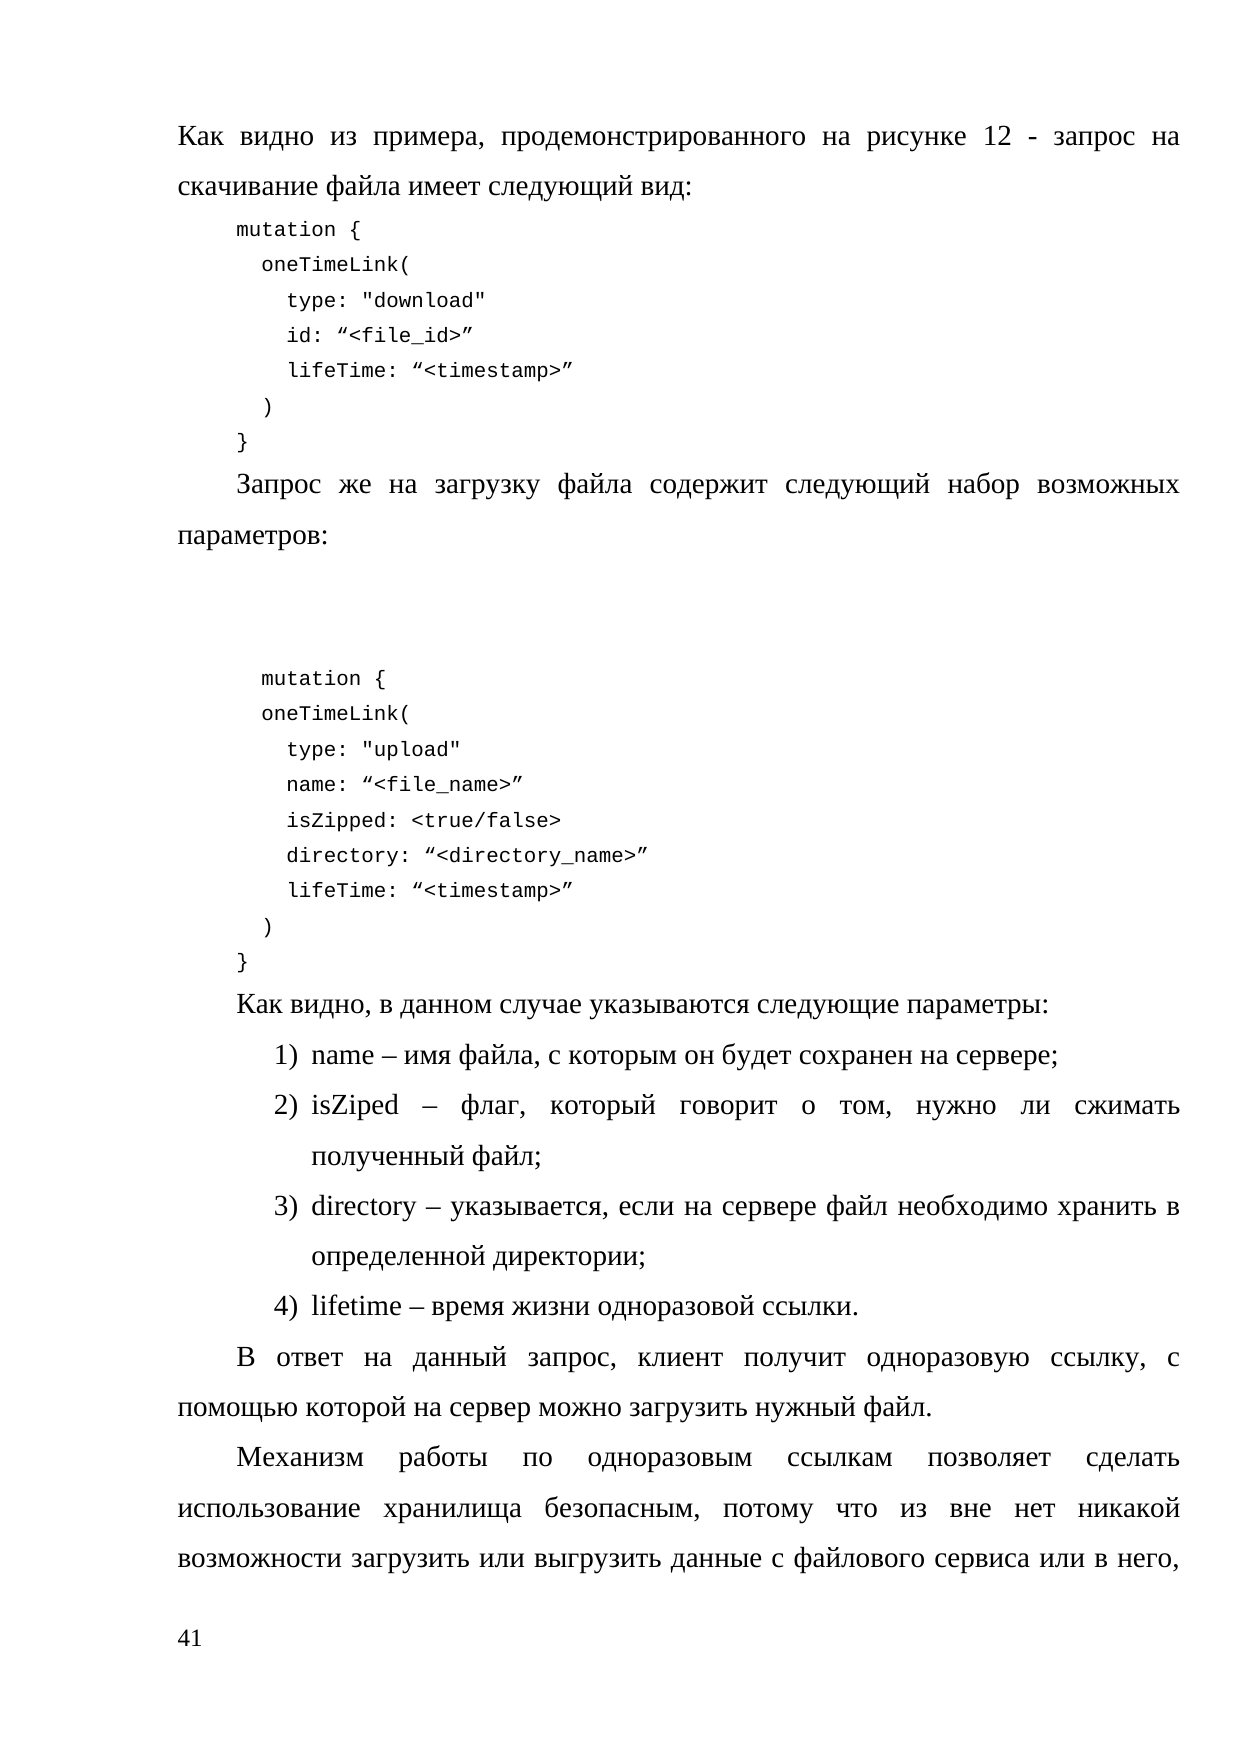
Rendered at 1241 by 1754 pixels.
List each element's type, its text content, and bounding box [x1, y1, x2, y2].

list lifetime – время жизни одноразовой ссылки. [274, 1288, 1181, 1322]
text ) [177, 396, 1181, 419]
list name – имя файла, с которым он будет сохранен на сервере; [274, 1037, 1181, 1071]
text type: "upload" [177, 739, 1181, 762]
text Как видно, в данном случае указываются следующие параметры: [177, 987, 1181, 1020]
text lifeTime: “<timestamp>” [177, 880, 1181, 904]
text Запрос же на загрузку файла содержит следующий набор возможных параметров: [177, 467, 1181, 551]
text } [177, 951, 1181, 975]
text mutation { [177, 219, 1181, 242]
text } [177, 431, 1181, 455]
text ) [177, 916, 1181, 939]
list directory – указывается, если на сервере файл необходимо хранить в определенной директории; [274, 1188, 1181, 1272]
text directory: “<directory_name>” [177, 845, 1181, 869]
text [177, 1439, 1181, 1574]
text id: “<file_id>” [177, 325, 1181, 349]
text mutation { [177, 668, 1181, 692]
text name: “<file_name>” [177, 774, 1181, 798]
text isZipped: <true/false> [177, 809, 1181, 833]
text В ответ на данный запрос, клиент получит одноразовую ссылку, с помощью которой на сервер можно загрузить нужный файл. [177, 1339, 1181, 1423]
text Как видно из примера, продемонстрированного на рисунке 12 - запрос на скачивание файла имеет следующий вид: [177, 118, 1181, 202]
text lifeTime: “<timestamp>” [177, 360, 1181, 384]
text oneTimeLink( [177, 254, 1181, 278]
text oneTimeLink( [177, 703, 1181, 727]
list isZiped – флаг, который говорит о том, нужно ли сжимать полученный файл; [274, 1087, 1181, 1171]
text type: "download" [177, 289, 1181, 313]
